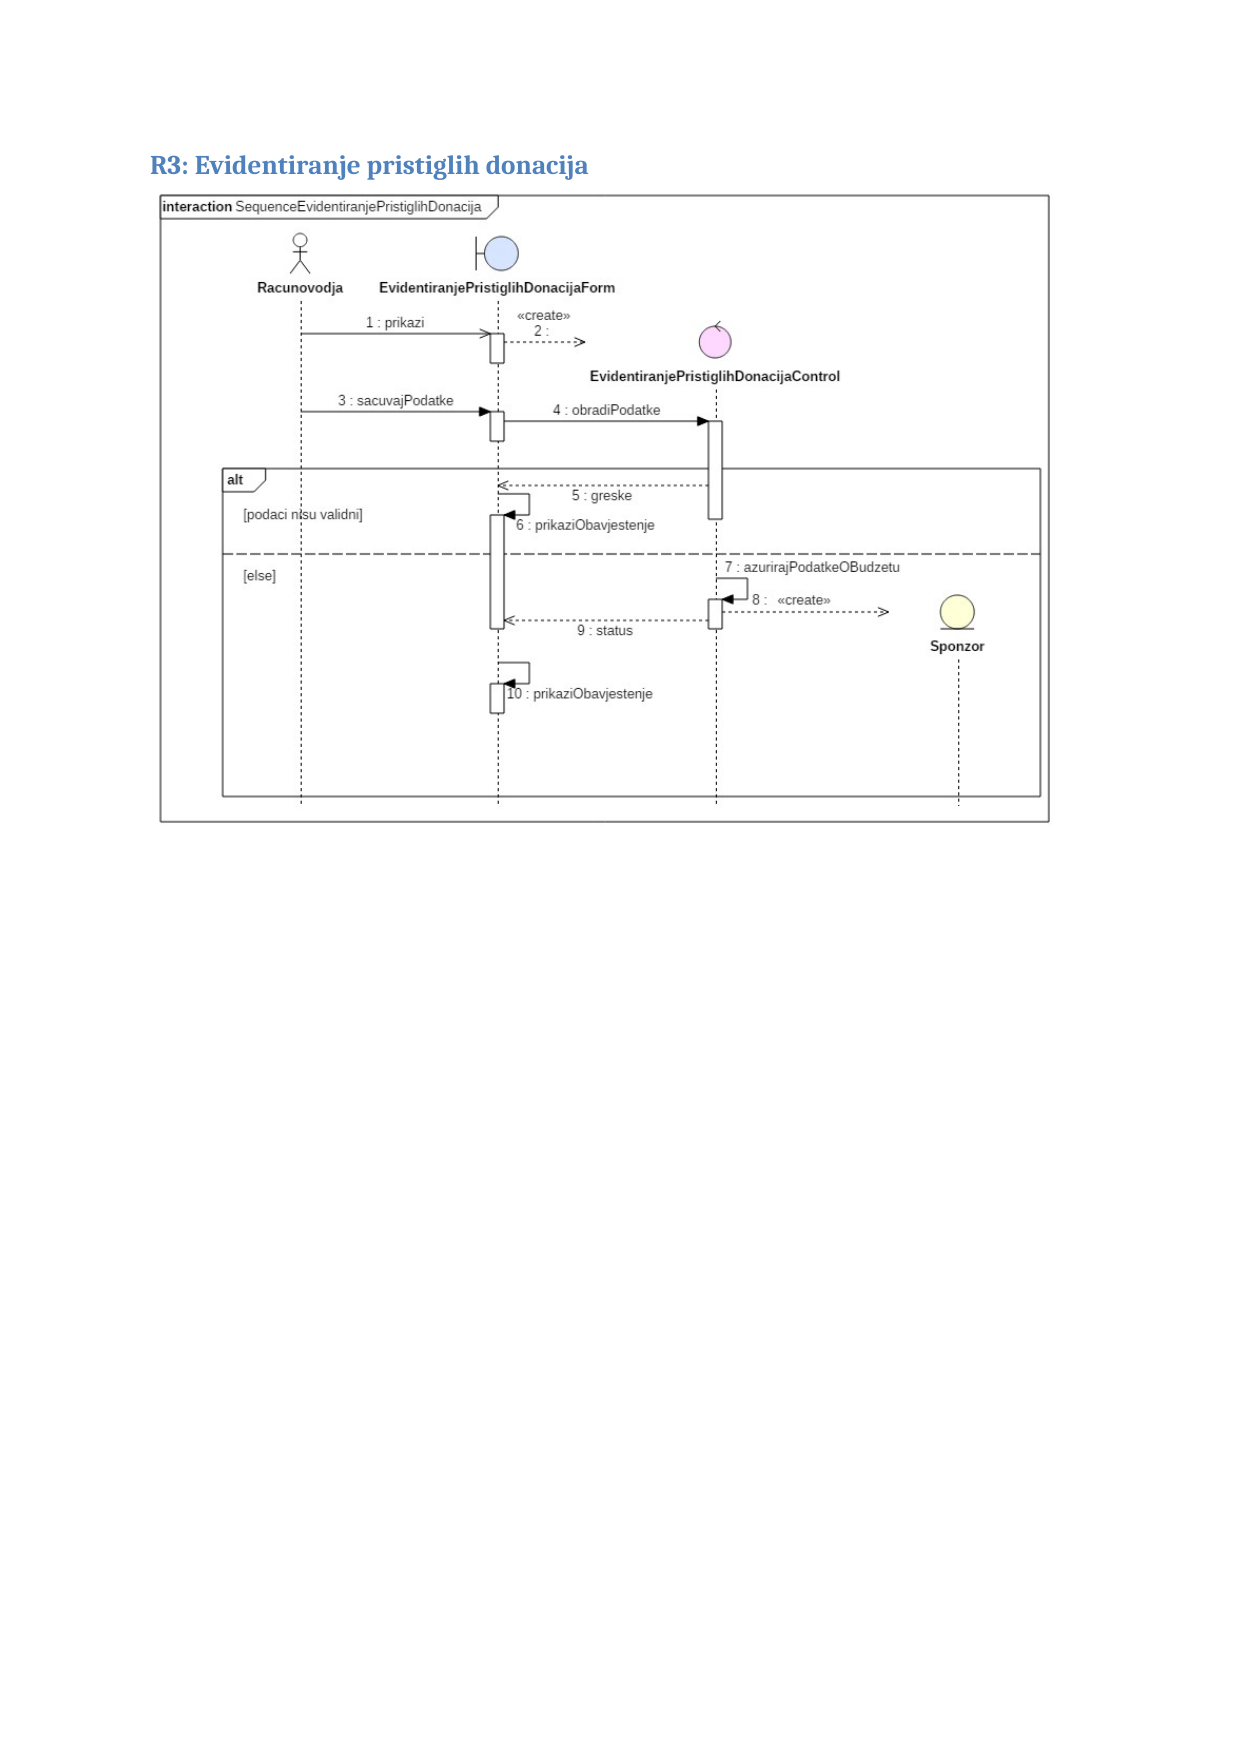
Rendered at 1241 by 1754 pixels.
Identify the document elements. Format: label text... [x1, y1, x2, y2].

subtitle R3: Evidentiranje pristiglih donacija [150, 150, 1090, 181]
picture [150, 185, 1091, 864]
